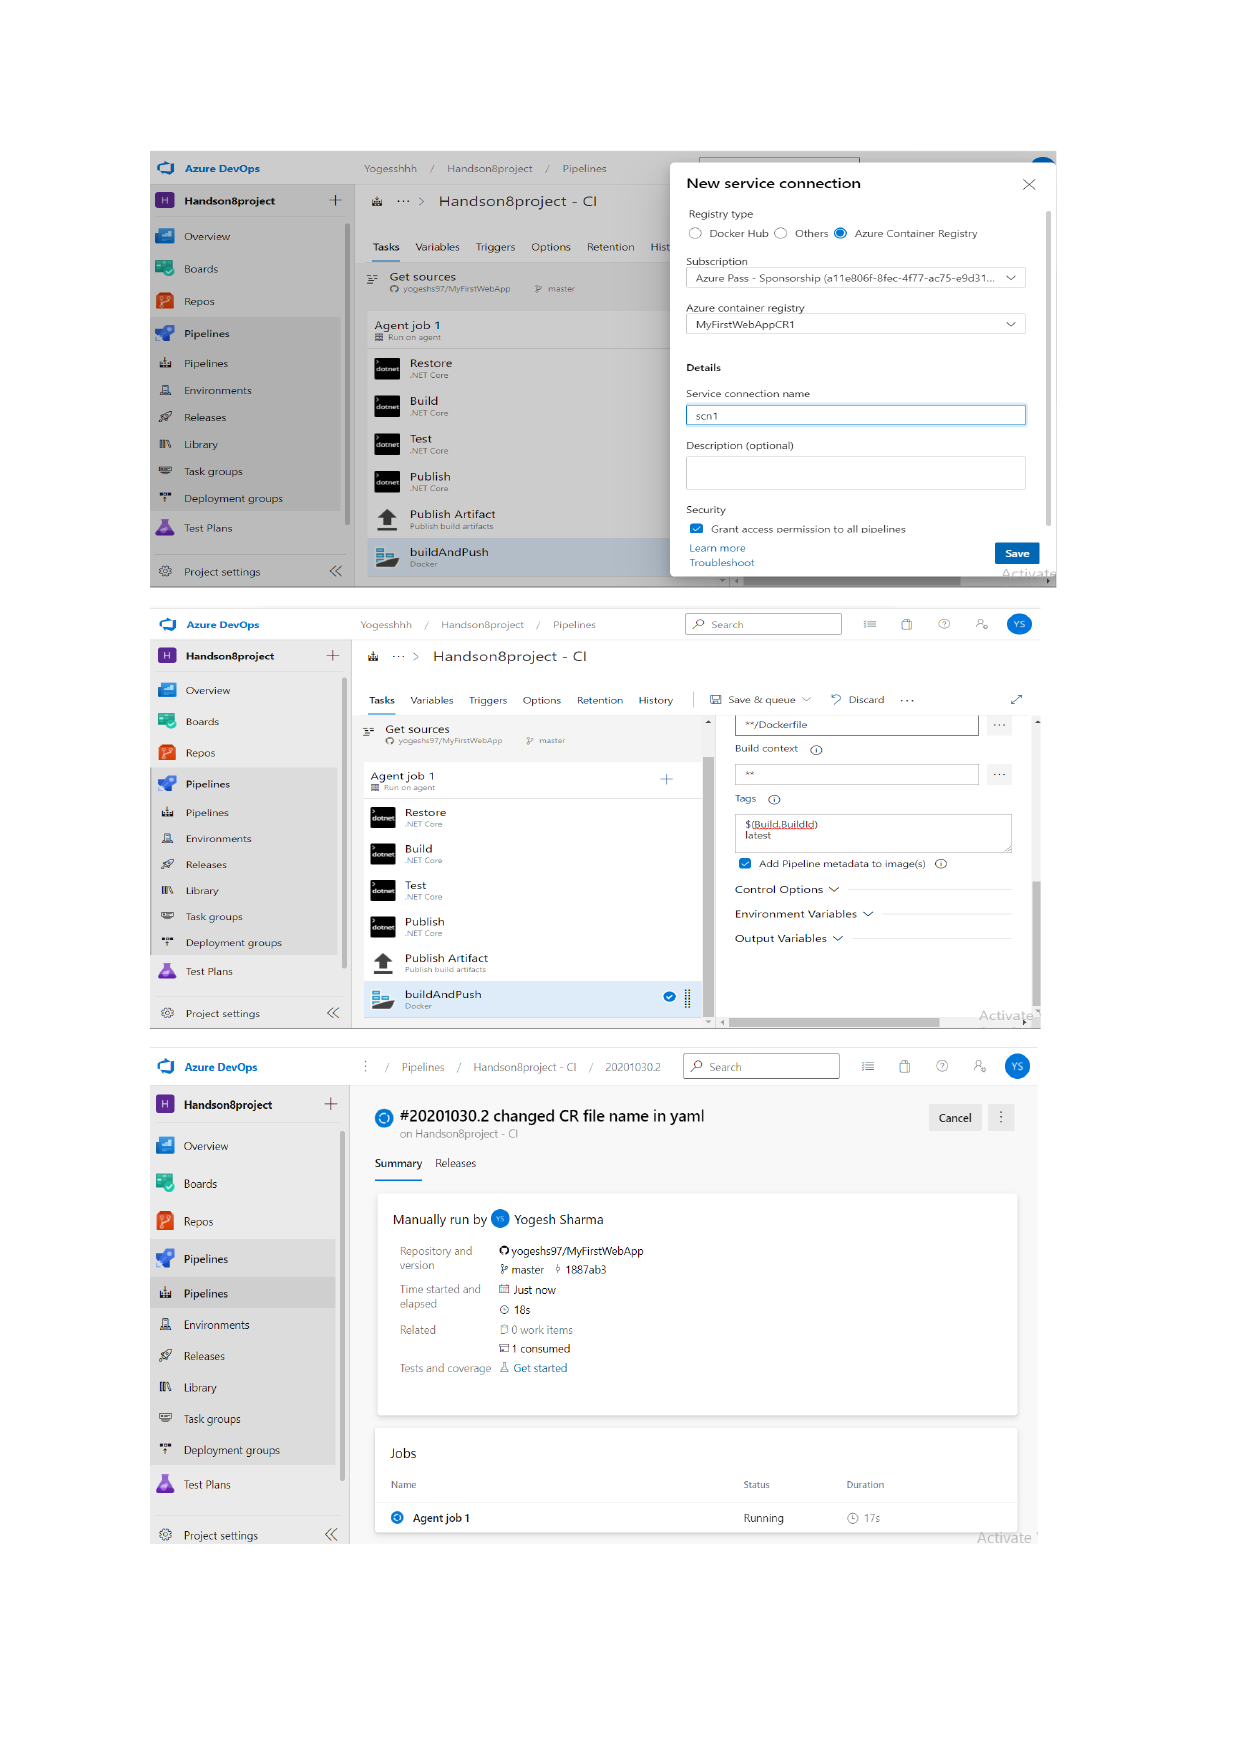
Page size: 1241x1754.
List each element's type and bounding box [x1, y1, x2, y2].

picture [150, 606, 1041, 1029]
picture [150, 150, 1057, 588]
picture [150, 1047, 1038, 1544]
